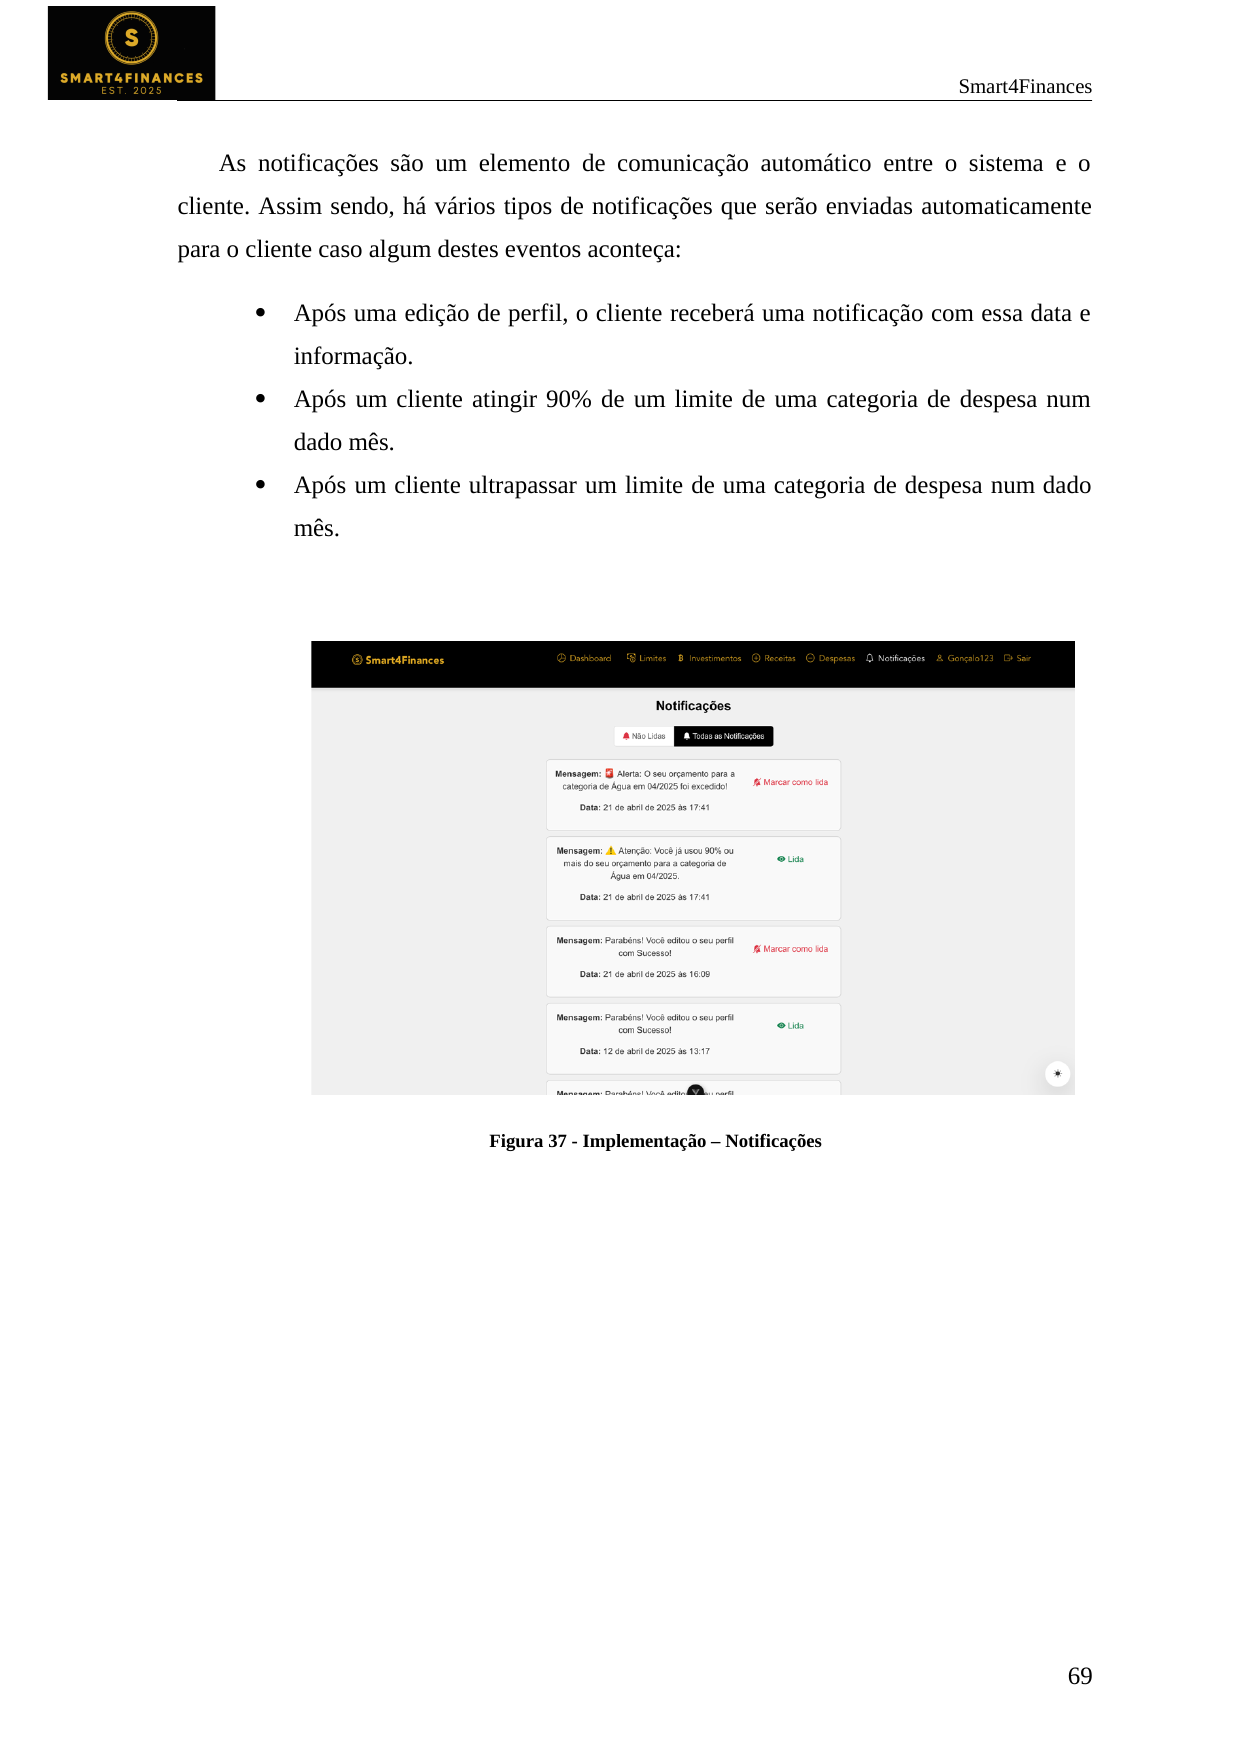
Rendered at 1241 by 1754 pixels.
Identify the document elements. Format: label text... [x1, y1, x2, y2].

text As notificações são um elemento de comunicação automático entre o sistema e o cliente. Assim sendo, há vários tipos de notificações que serão enviadas automaticamente para o cliente caso algum destes eventos aconteça: [177, 148, 1092, 263]
picture [47, 6, 216, 100]
picture [311, 641, 1075, 1095]
list Após um cliente ultrapassar um limite de uma categoria de despesa num dado mês. [256, 470, 1092, 542]
list Após uma edição de perfil, o cliente receberá uma notificação com essa data e informação. [256, 298, 1092, 370]
list Após um cliente atingir 90% de um limite de uma categoria de despesa num dado mês. [256, 384, 1092, 456]
